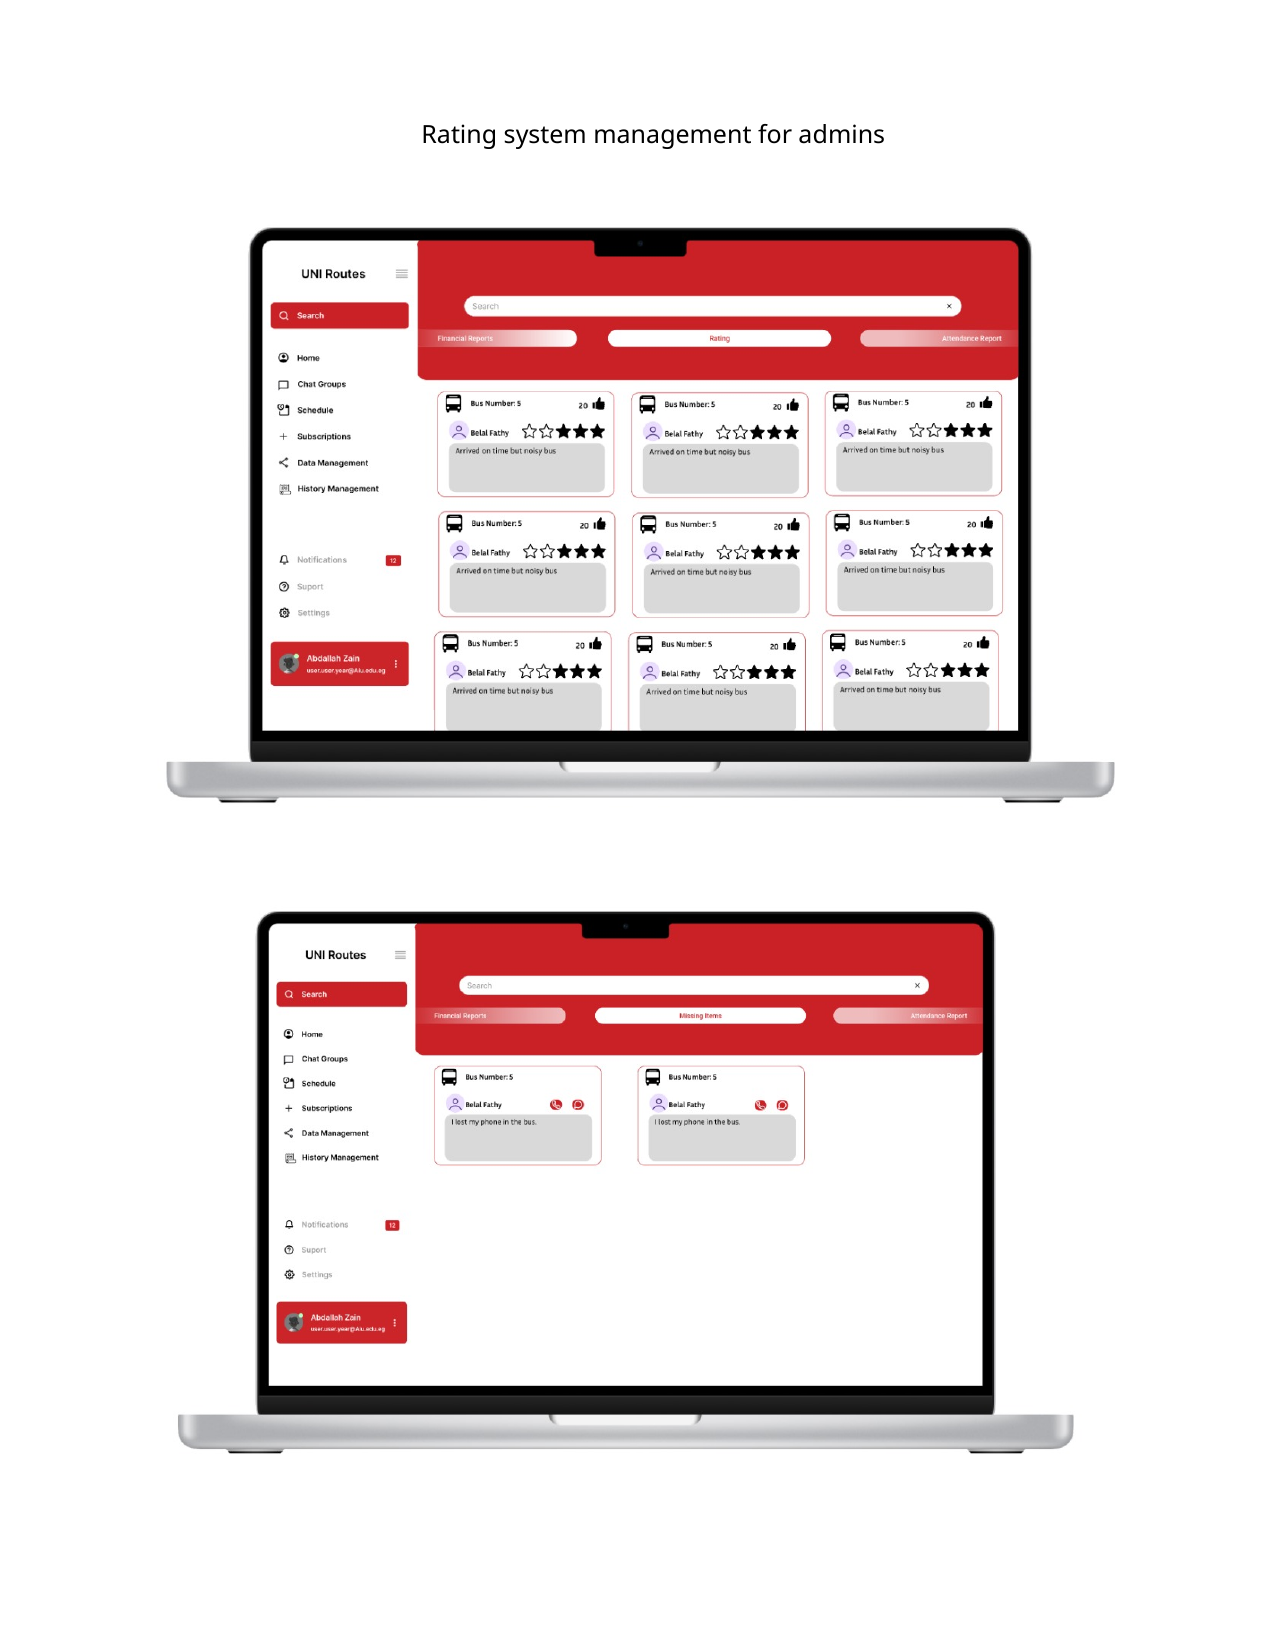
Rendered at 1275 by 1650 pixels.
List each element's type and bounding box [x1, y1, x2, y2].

picture [142, 905, 1118, 1462]
picture [145, 222, 1121, 820]
